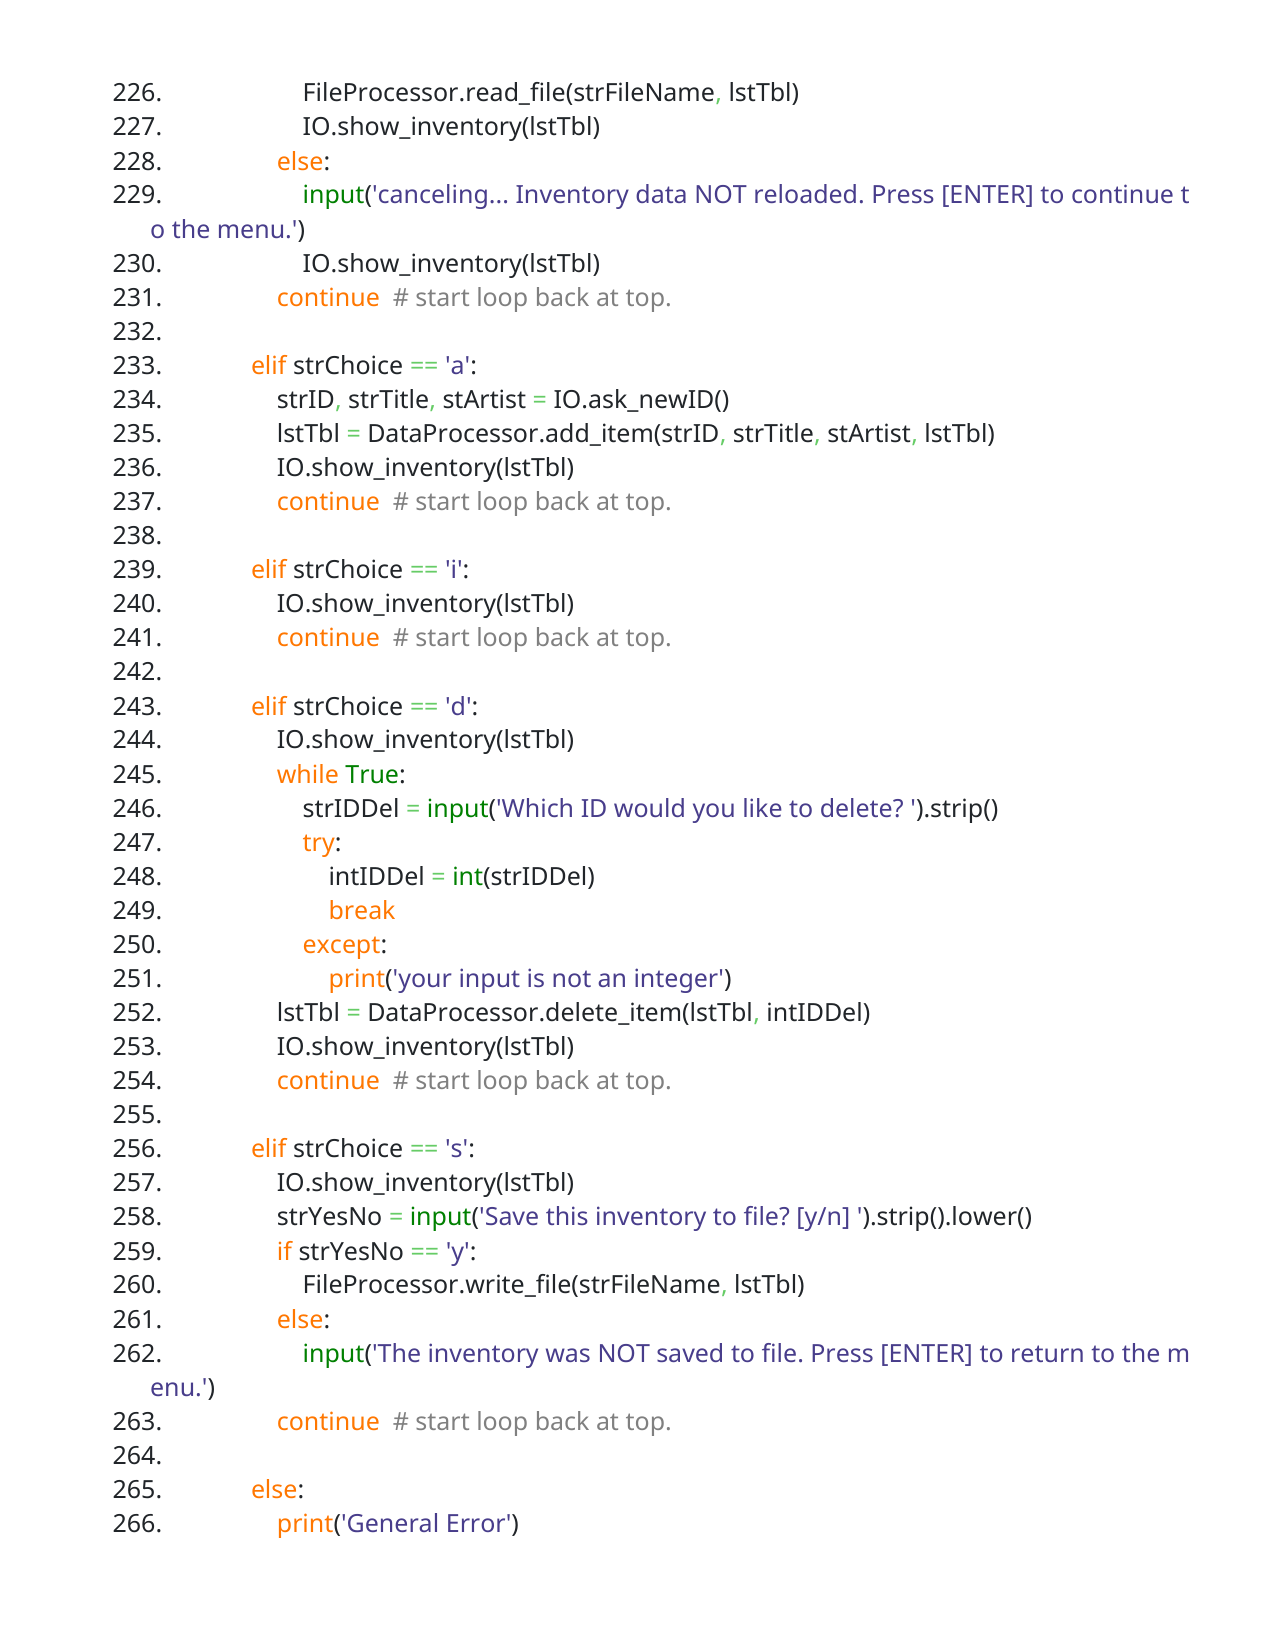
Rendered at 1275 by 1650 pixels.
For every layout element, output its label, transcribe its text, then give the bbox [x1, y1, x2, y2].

list continue # start loop back at top. [112, 279, 1200, 313]
list strID, strTitle, stArtist = IO.ask_newID() [112, 382, 1200, 416]
list else: [112, 1301, 1200, 1335]
list lstTbl = DataProcessor.delete_item(lstTbl, intIDDel) [112, 995, 1200, 1029]
list print('General Error') [112, 1506, 1200, 1540]
list strYesNo = input('Save this inventory to file? [y/n] ').strip().lower() [112, 1199, 1200, 1233]
list try: [112, 824, 1200, 858]
list IO.show_inventory(lstTbl) [112, 722, 1200, 756]
list print('your input is not an integer') [112, 961, 1200, 995]
list else: [112, 1472, 1200, 1506]
list continue # start loop back at top. [112, 484, 1200, 518]
list continue # start loop back at top. [112, 620, 1200, 654]
list IO.show_inventory(lstTbl) [112, 450, 1200, 484]
list IO.show_inventory(lstTbl) [112, 1029, 1200, 1063]
list FileProcessor.read_file(strFileName, lstTbl) [112, 75, 1200, 109]
list input('canceling... Inventory data NOT reloaded. Press [ENTER] to continue to the menu.') [112, 177, 1200, 245]
list input('The inventory was NOT saved to file. Press [ENTER] to return to the menu.') [112, 1335, 1200, 1403]
list strIDDel = input('Which ID would you like to delete? ').strip() [112, 790, 1200, 824]
list break [112, 892, 1200, 927]
list IO.show_inventory(lstTbl) [112, 586, 1200, 620]
list except: [112, 927, 1200, 961]
list IO.show_inventory(lstTbl) [112, 1165, 1200, 1199]
list lstTbl = DataProcessor.add_item(strID, strTitle, stArtist, lstTbl) [112, 416, 1200, 450]
list if strYesNo == 'y': [112, 1233, 1200, 1267]
list continue # start loop back at top. [112, 1063, 1200, 1097]
list IO.show_inventory(lstTbl) [112, 109, 1200, 143]
list intIDDel = int(strIDDel) [112, 858, 1200, 892]
list while True: [112, 756, 1200, 790]
list FileProcessor.write_file(strFileName, lstTbl) [112, 1267, 1200, 1301]
list IO.show_inventory(lstTbl) [112, 245, 1200, 279]
list elif strChoice == 'd': [112, 688, 1200, 722]
list continue # start loop back at top. [112, 1403, 1200, 1437]
list elif strChoice == 'i': [112, 552, 1200, 586]
list elif strChoice == 's': [112, 1131, 1200, 1165]
list elif strChoice == 'a': [112, 347, 1200, 382]
list else: [112, 143, 1200, 177]
